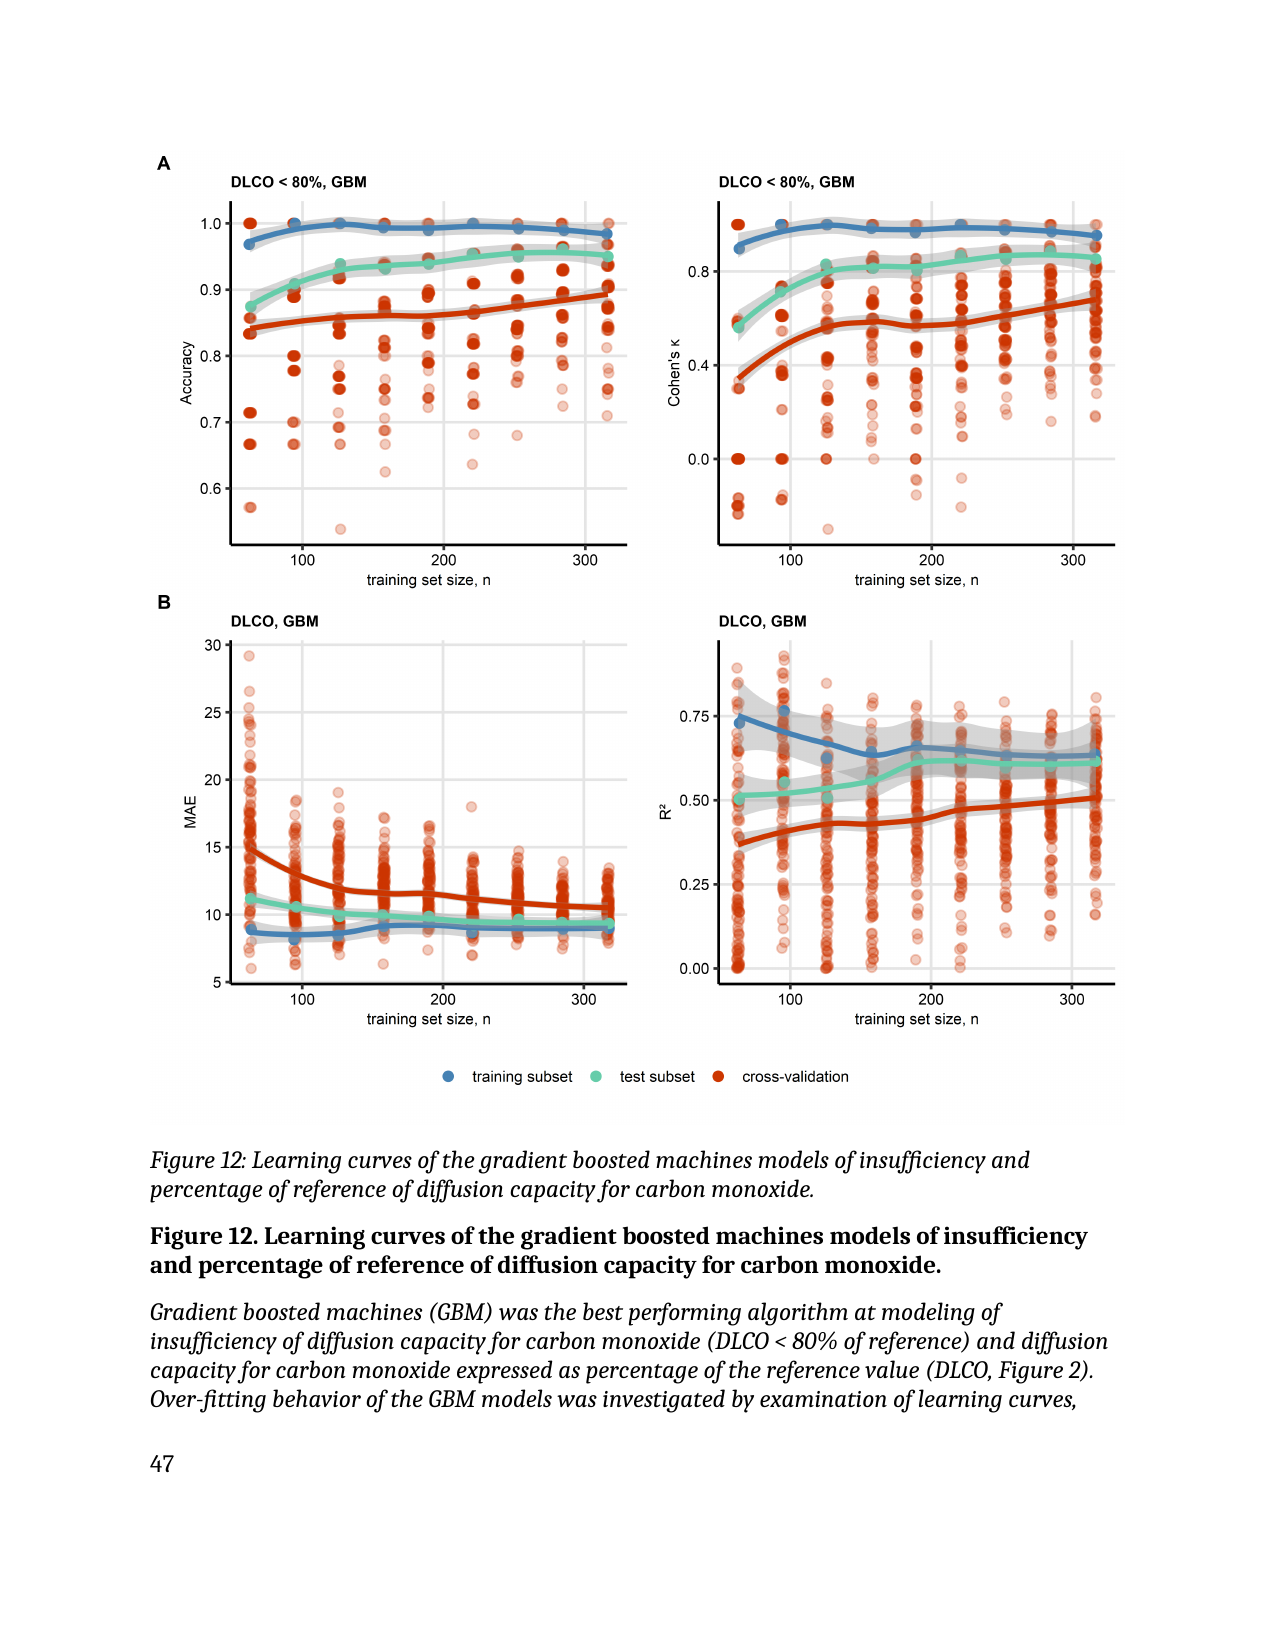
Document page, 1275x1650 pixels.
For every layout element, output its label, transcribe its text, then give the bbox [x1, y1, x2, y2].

text Figure 12. Learning curves of the gradient boosted machines models of insufficiency and percentage of reference of diffusion capacity for carbon monoxide. [150, 1222, 1125, 1279]
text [150, 1298, 1125, 1413]
picture [150, 150, 1125, 1125]
text Figure 12: Learning curves of the gradient boosted machines models of insufficiency and percentage of reference of diffusion capacity for carbon monoxide. [150, 1146, 1125, 1203]
